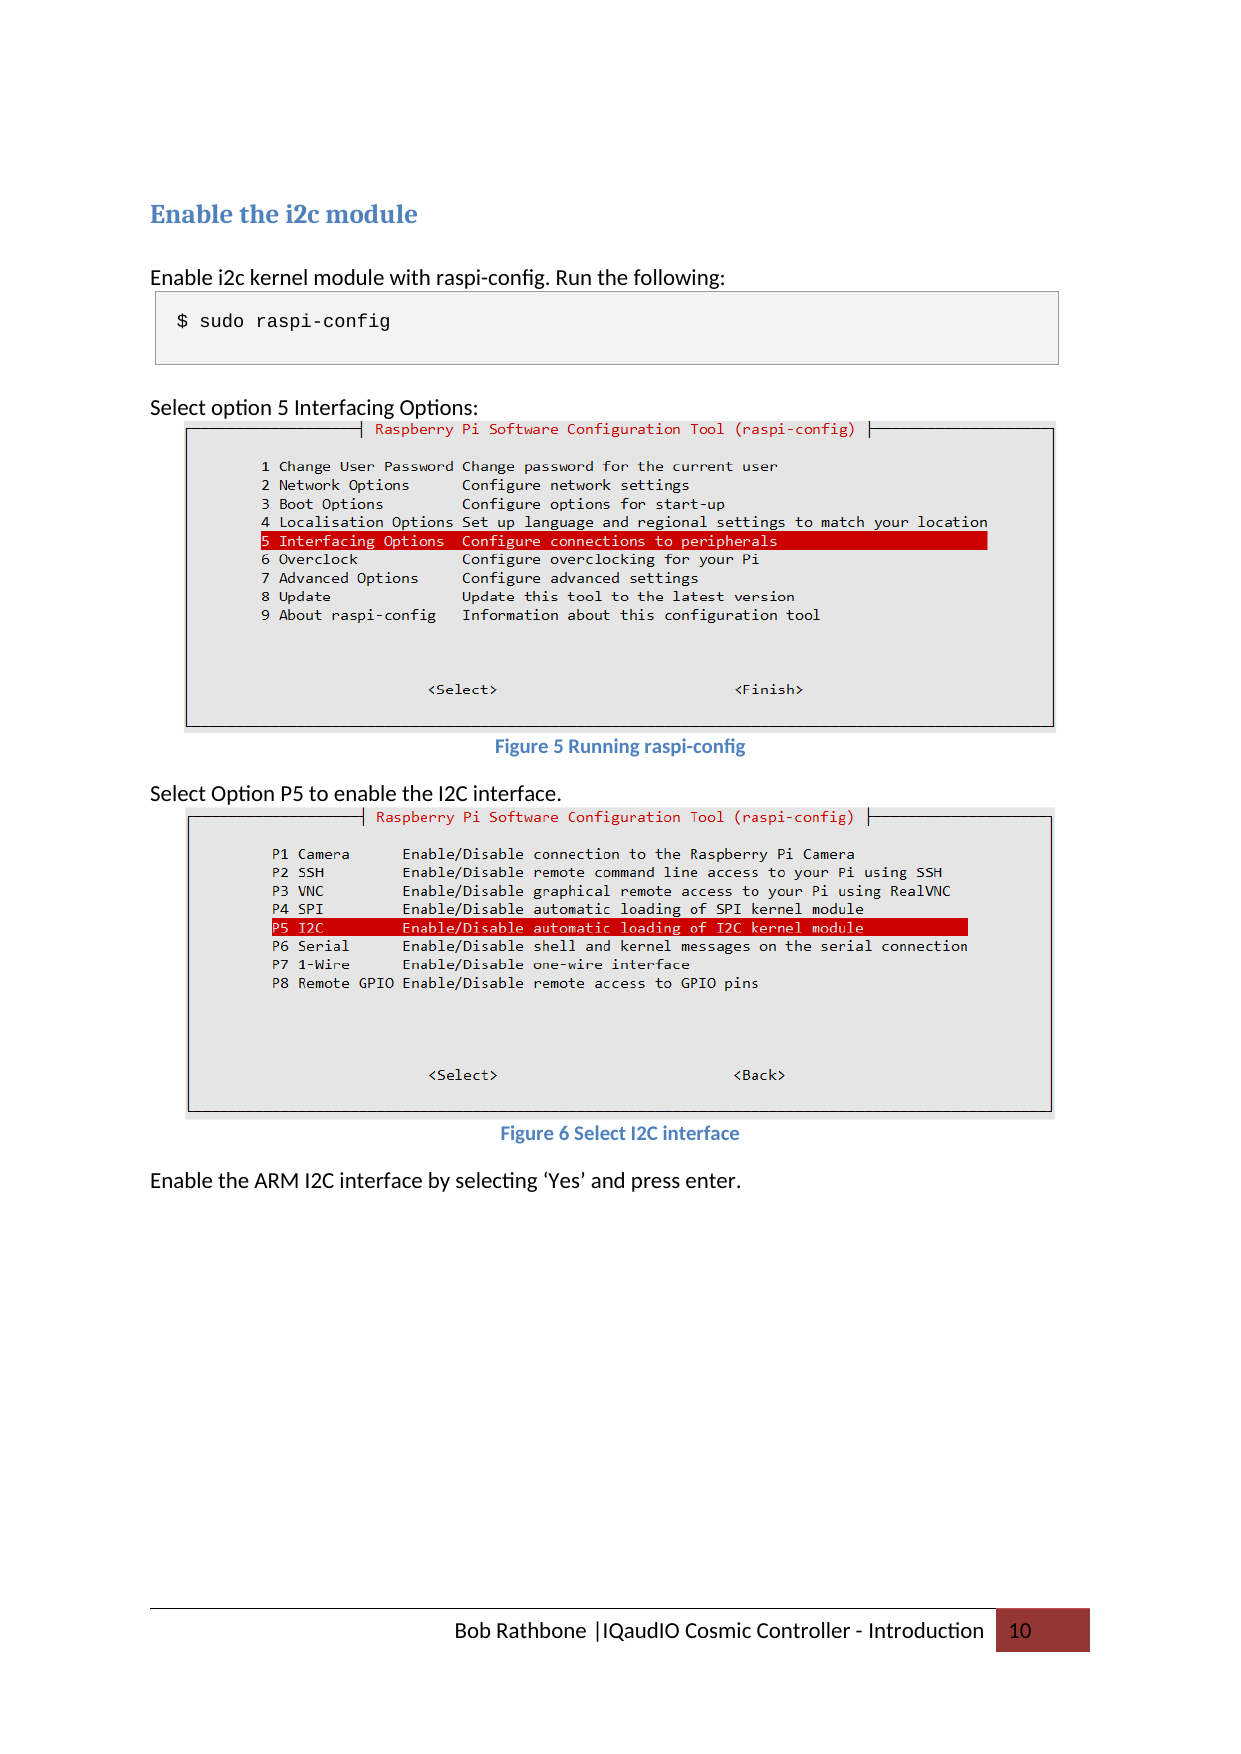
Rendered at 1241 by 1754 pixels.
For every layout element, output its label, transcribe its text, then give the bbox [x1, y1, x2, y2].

text Select option 5 Interfacing Options: [150, 393, 1090, 421]
text Figure 6 Select I2C interface [150, 1120, 1090, 1145]
subtitle Enable the i2c module [150, 199, 1090, 230]
text Enable i2c kernel module with raspi-config. Run the following: [150, 263, 1090, 291]
text Figure 5 Running raspi-config [150, 733, 1090, 758]
text Enable the ARM I2C interface by selecting ‘Yes’ and press enter. [150, 1166, 1090, 1194]
text $ sudo raspi-config [156, 292, 1058, 364]
text Select Option P5 to enable the I2C interface. [150, 779, 1090, 807]
